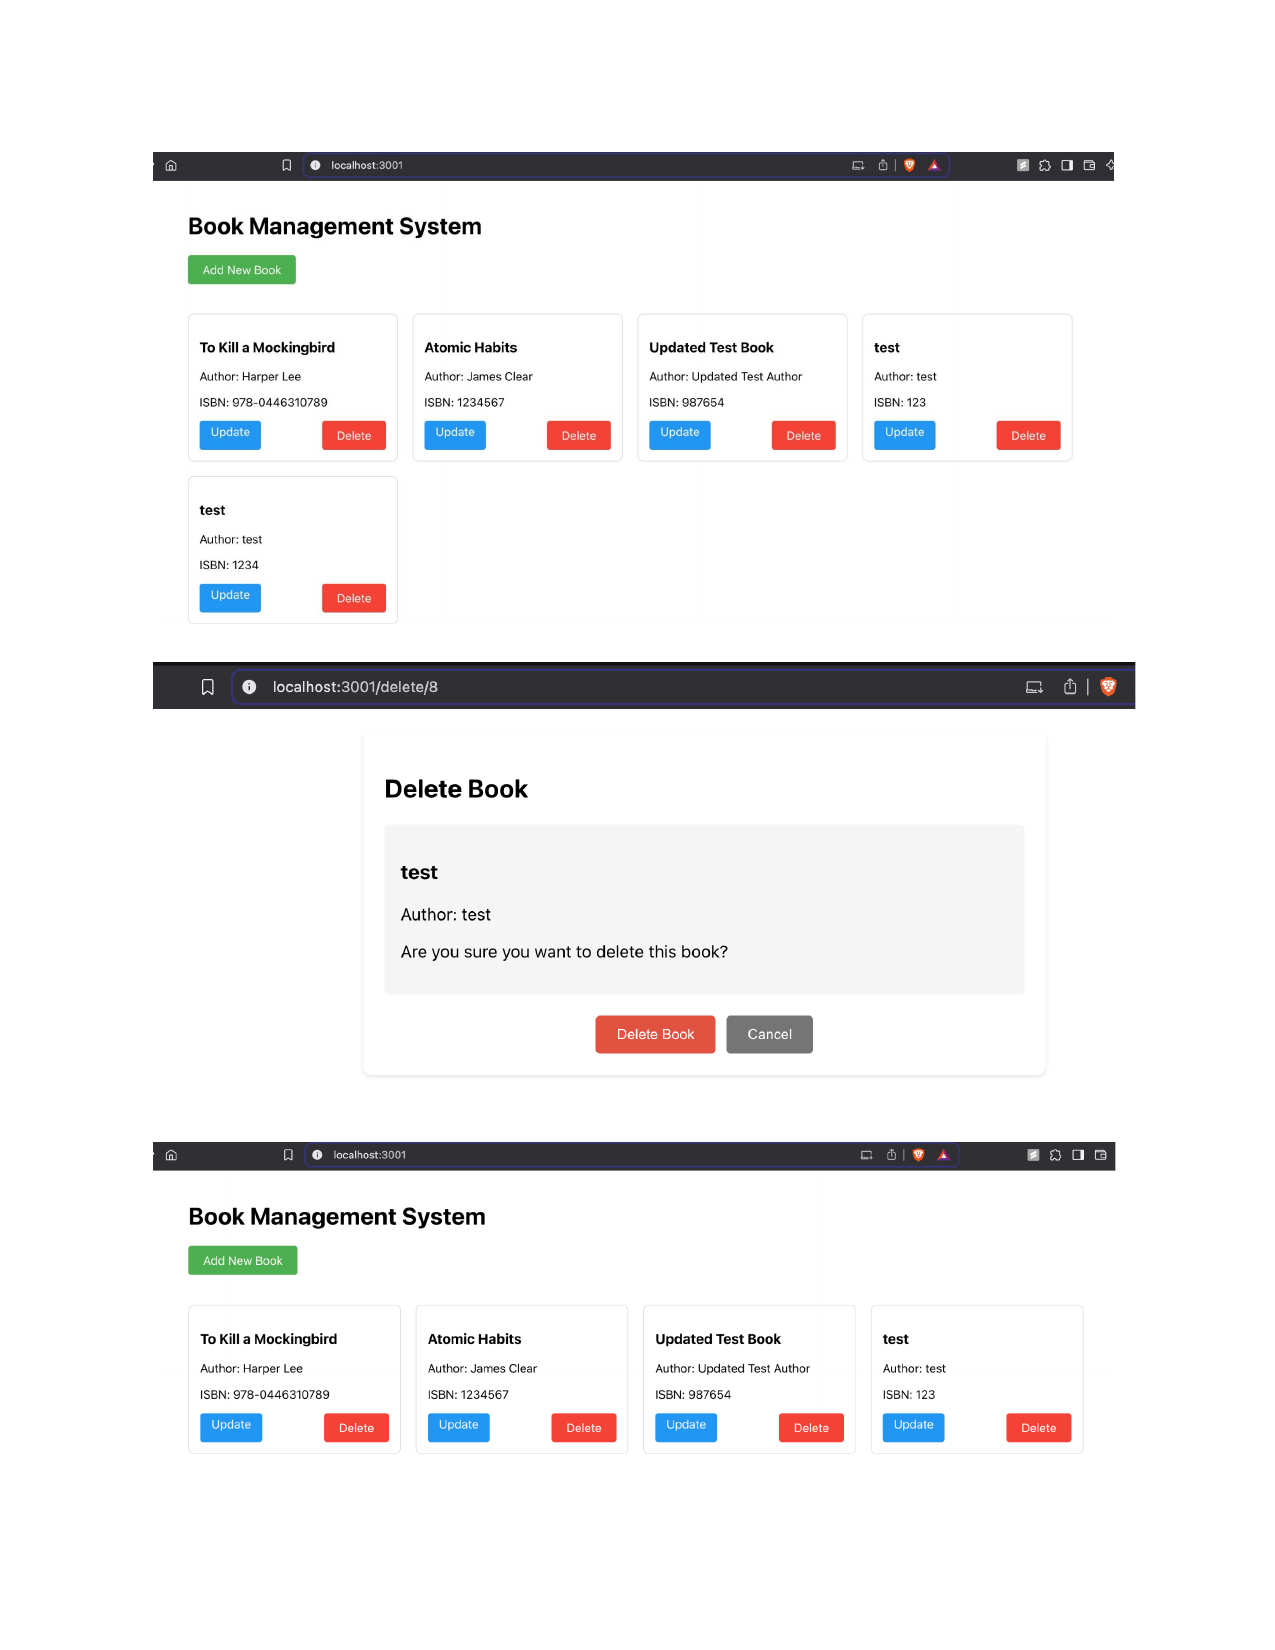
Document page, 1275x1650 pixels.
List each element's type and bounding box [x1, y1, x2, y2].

picture [153, 1142, 1116, 1454]
picture [153, 662, 1136, 1081]
picture [153, 152, 1114, 624]
